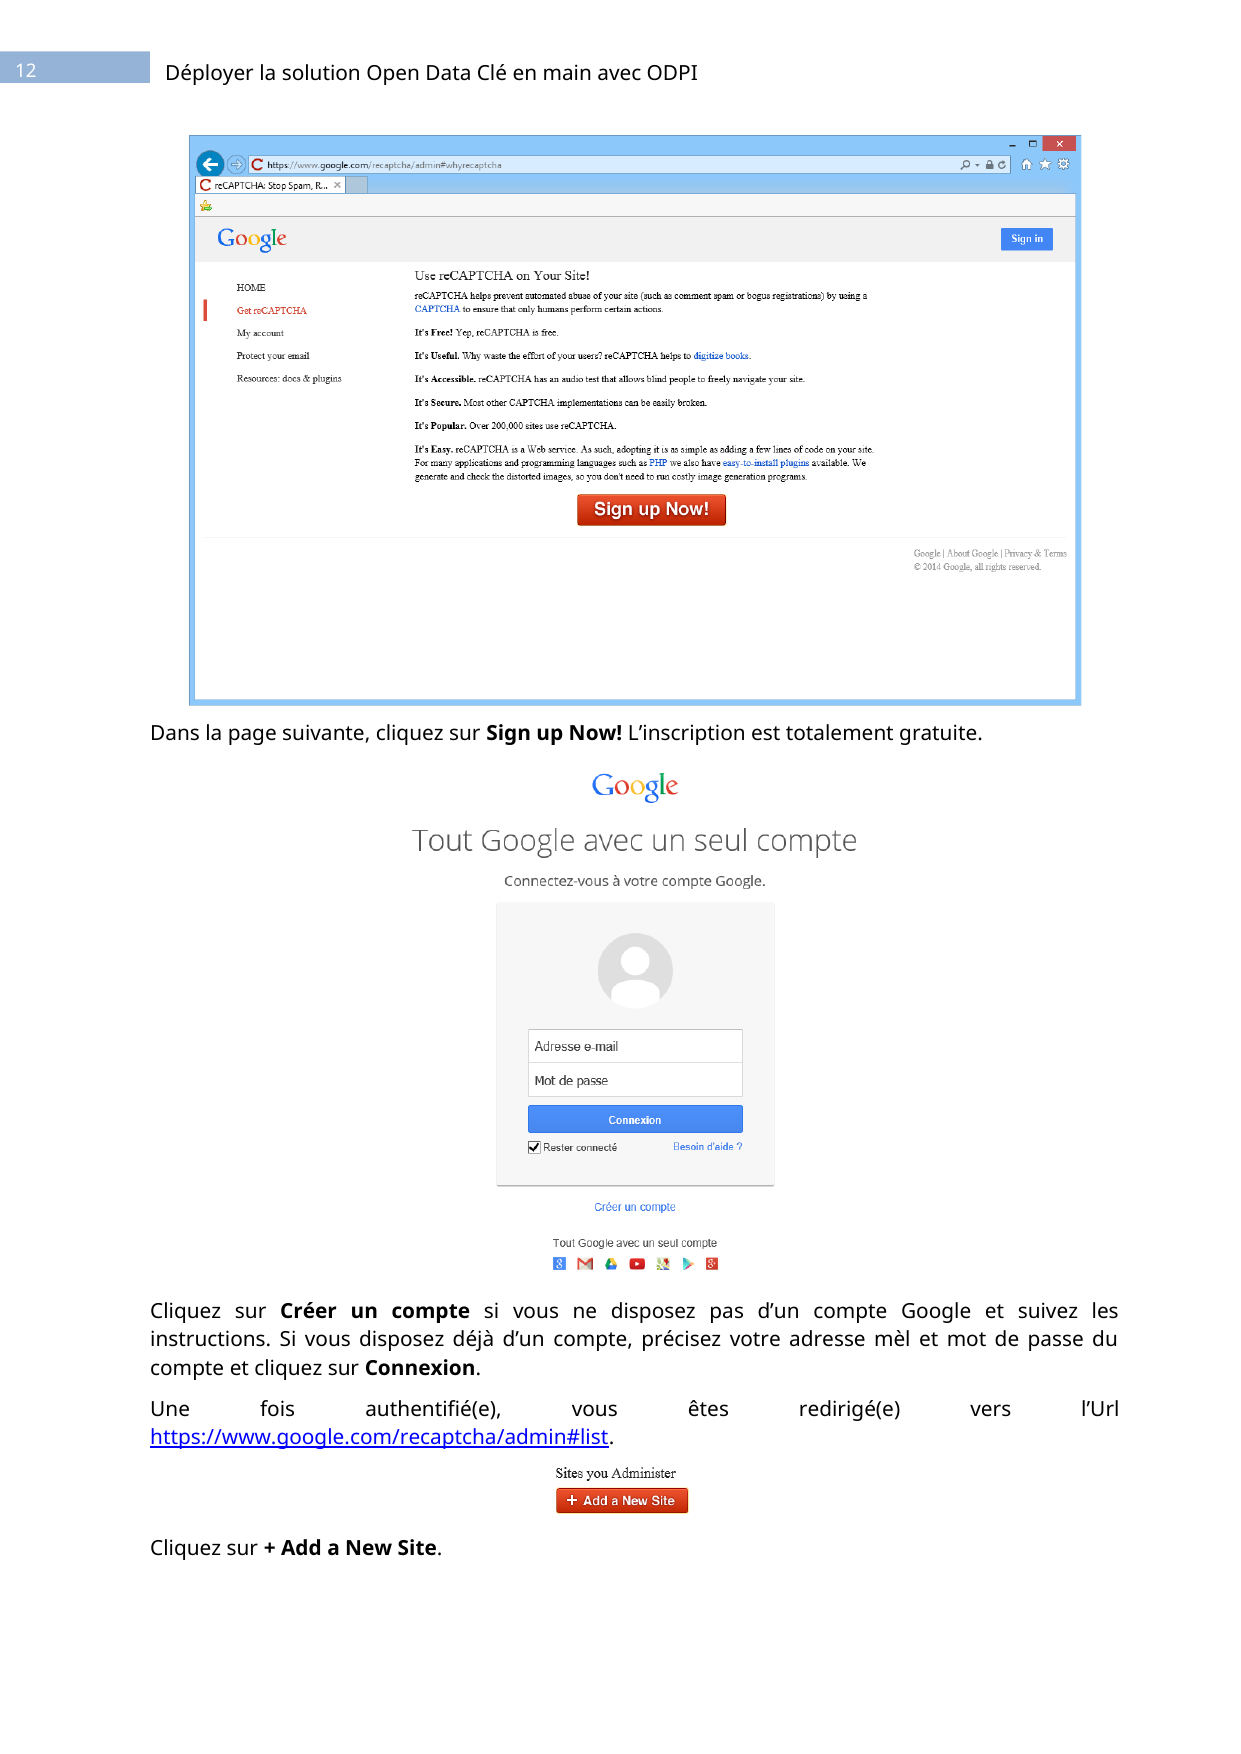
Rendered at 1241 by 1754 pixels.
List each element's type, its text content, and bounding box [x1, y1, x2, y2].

picture [545, 1463, 725, 1521]
text Une fois authentifié(e), vous êtes redirigé(e) vers l’Url https://www.google.com/recaptcha/admin#list. [150, 1394, 1120, 1451]
text Cliquez sur + Add a New Site. [150, 1533, 1120, 1561]
text Dans la page suivante, cliquez sur Sign up Now! L’inscription est totalement gratuite. [150, 718, 1120, 746]
text Cliquez sur Créer un compte si vous ne disposez pas d’un compte Google et suivez les instructions. Si vous disposez déjà d’un compte, précisez votre adresse mèl et mot de passe du compte et cliquez sur Connexion. [150, 1296, 1120, 1381]
picture [188, 135, 1082, 706]
picture [396, 758, 874, 1284]
